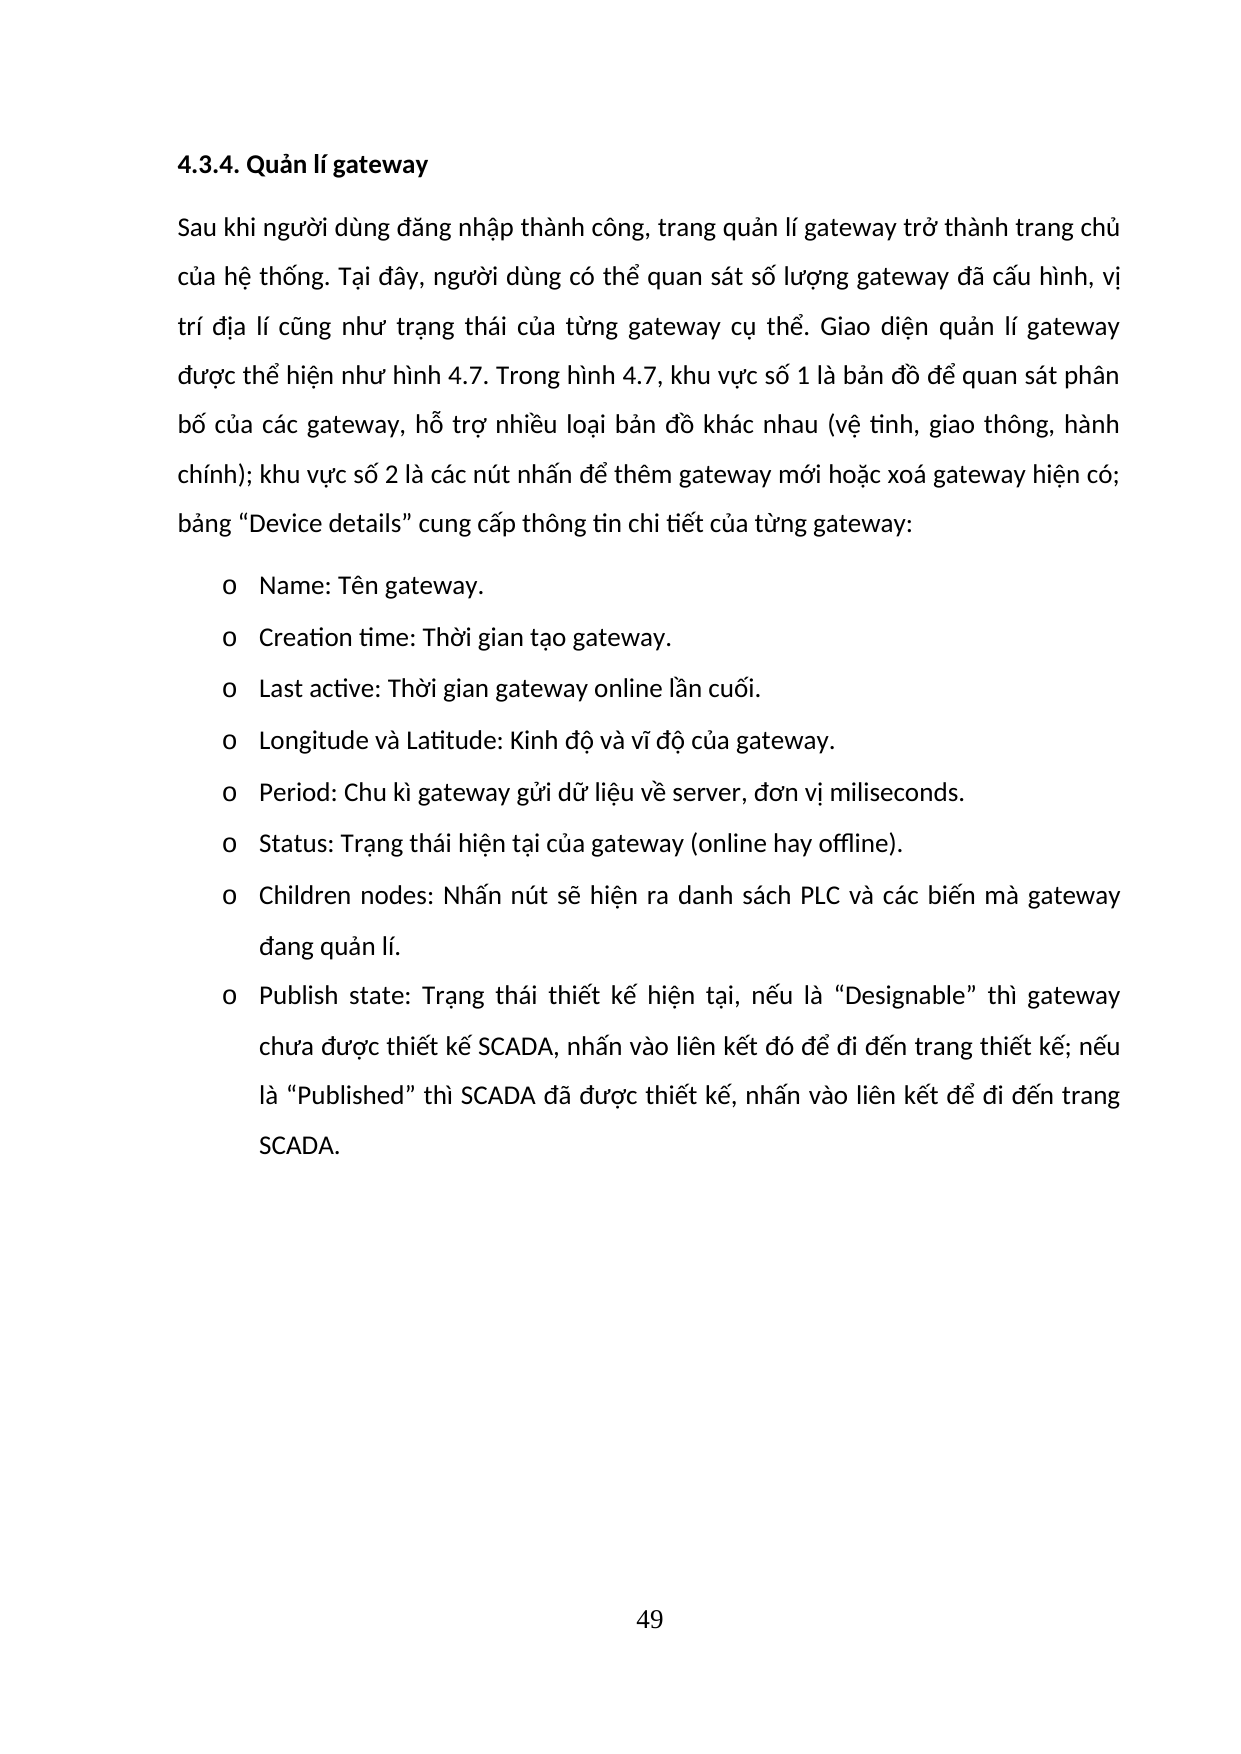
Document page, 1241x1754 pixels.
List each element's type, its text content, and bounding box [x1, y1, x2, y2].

list Status: Trạng thái hiện tại của gateway (online hay offline). [221, 826, 1122, 861]
list Creation time: Thời gian tạo gateway. [221, 620, 1122, 654]
list Longitude và Latitude: Kinh độ và vĩ độ của gateway. [221, 723, 1122, 758]
list Children nodes: Nhấn nút sẽ hiện ra danh sách PLC và các biến mà gateway đang quản lí. [221, 878, 1122, 962]
subtitle Quản lí gateway [177, 148, 1122, 181]
list Name: Tên gateway. [221, 568, 1122, 603]
list Last active: Thời gian gateway online lần cuối. [221, 672, 1122, 706]
list Period: Chu kì gateway gửi dữ liệu về server, đơn vị miliseconds. [221, 775, 1122, 809]
list Publish state: Trạng thái thiết kế hiện tại, nếu là “Designable” thì gateway chưa được thiết kế SCADA, nhấn vào liên kết đó để đi đến trang thiết kế; nếu là “Published” thì SCADA đã được thiết kế, nhấn vào liên kết để đi đến trang SCADA. [221, 978, 1122, 1161]
text Sau khi người dùng đăng nhập thành công, trang quản lí gateway trở thành trang chủ của hệ thống. Tại đây, người dùng có thể quan sát số lượng gateway đã cấu hình, vị trí địa lí cũng như trạng thái của từng gateway cụ thể. Giao diện quản lí gateway được thể hiện như hình 4.7. Trong hình 4.7, khu vực số 1 là bản đồ để quan sát phân bố của các gateway, hỗ trợ nhiều loại bản đồ khác nhau (vệ tinh, giao thông, hành chính); khu vực số 2 là các nút nhấn để thêm gateway mới hoặc xoá gateway hiện có; bảng “Device details” cung cấp thông tin chi tiết của từng gateway: [177, 210, 1122, 539]
